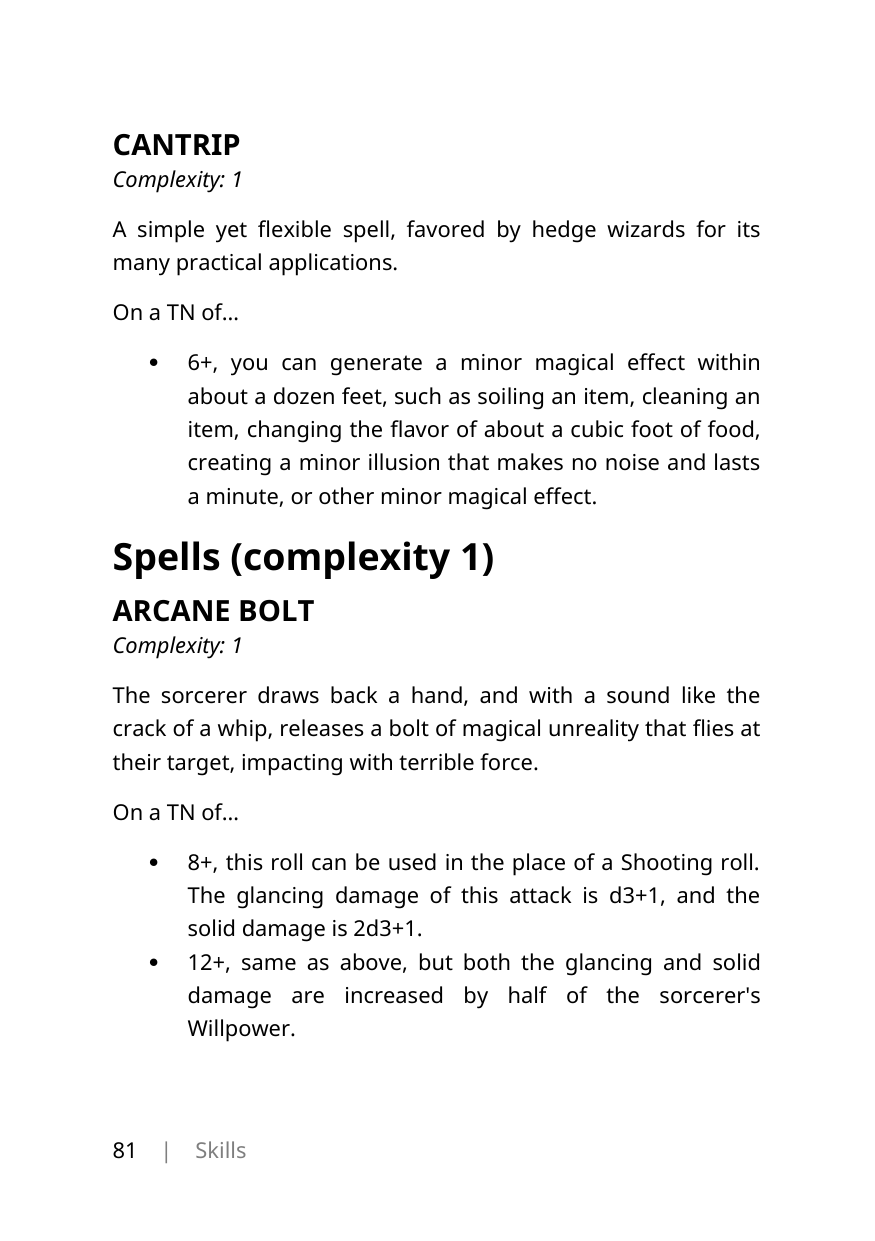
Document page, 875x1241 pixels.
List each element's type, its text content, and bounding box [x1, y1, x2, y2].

text On a TN of… [112, 297, 762, 327]
text Complexity: 1 [112, 630, 762, 659]
subtitle Cantrip [112, 124, 762, 164]
text The sorcerer draws back a hand, and with a sound like the crack of a whip, releases a bolt of magical unreality that flies at their target, impacting with terrible force. [112, 680, 762, 776]
list 8+, this roll can be used in the place of a Shooting roll. The glancing damage of this attack is d3+1, and the solid damage is 2d3+1. [150, 846, 762, 943]
subtitle Arcane Bolt [112, 590, 762, 630]
list 12+, same as above, but both the glancing and solid damage are increased by half of the sorcerer's Willpower. [150, 946, 762, 1043]
list 6+, you can generate a minor magical effect within about a dozen feet, such as soiling an item, cleaning an item, changing the flavor of about a cubic foot of food, creating a minor illusion that makes no noise and lasts a minute, or other minor magical effect. [150, 347, 762, 511]
subtitle Spells (complexity 1) [112, 531, 762, 582]
text A simple yet flexible spell, favored by hedge wizards for its many practical applications. [112, 214, 762, 277]
text On a TN of… [112, 796, 762, 826]
text Complexity: 1 [112, 164, 762, 194]
